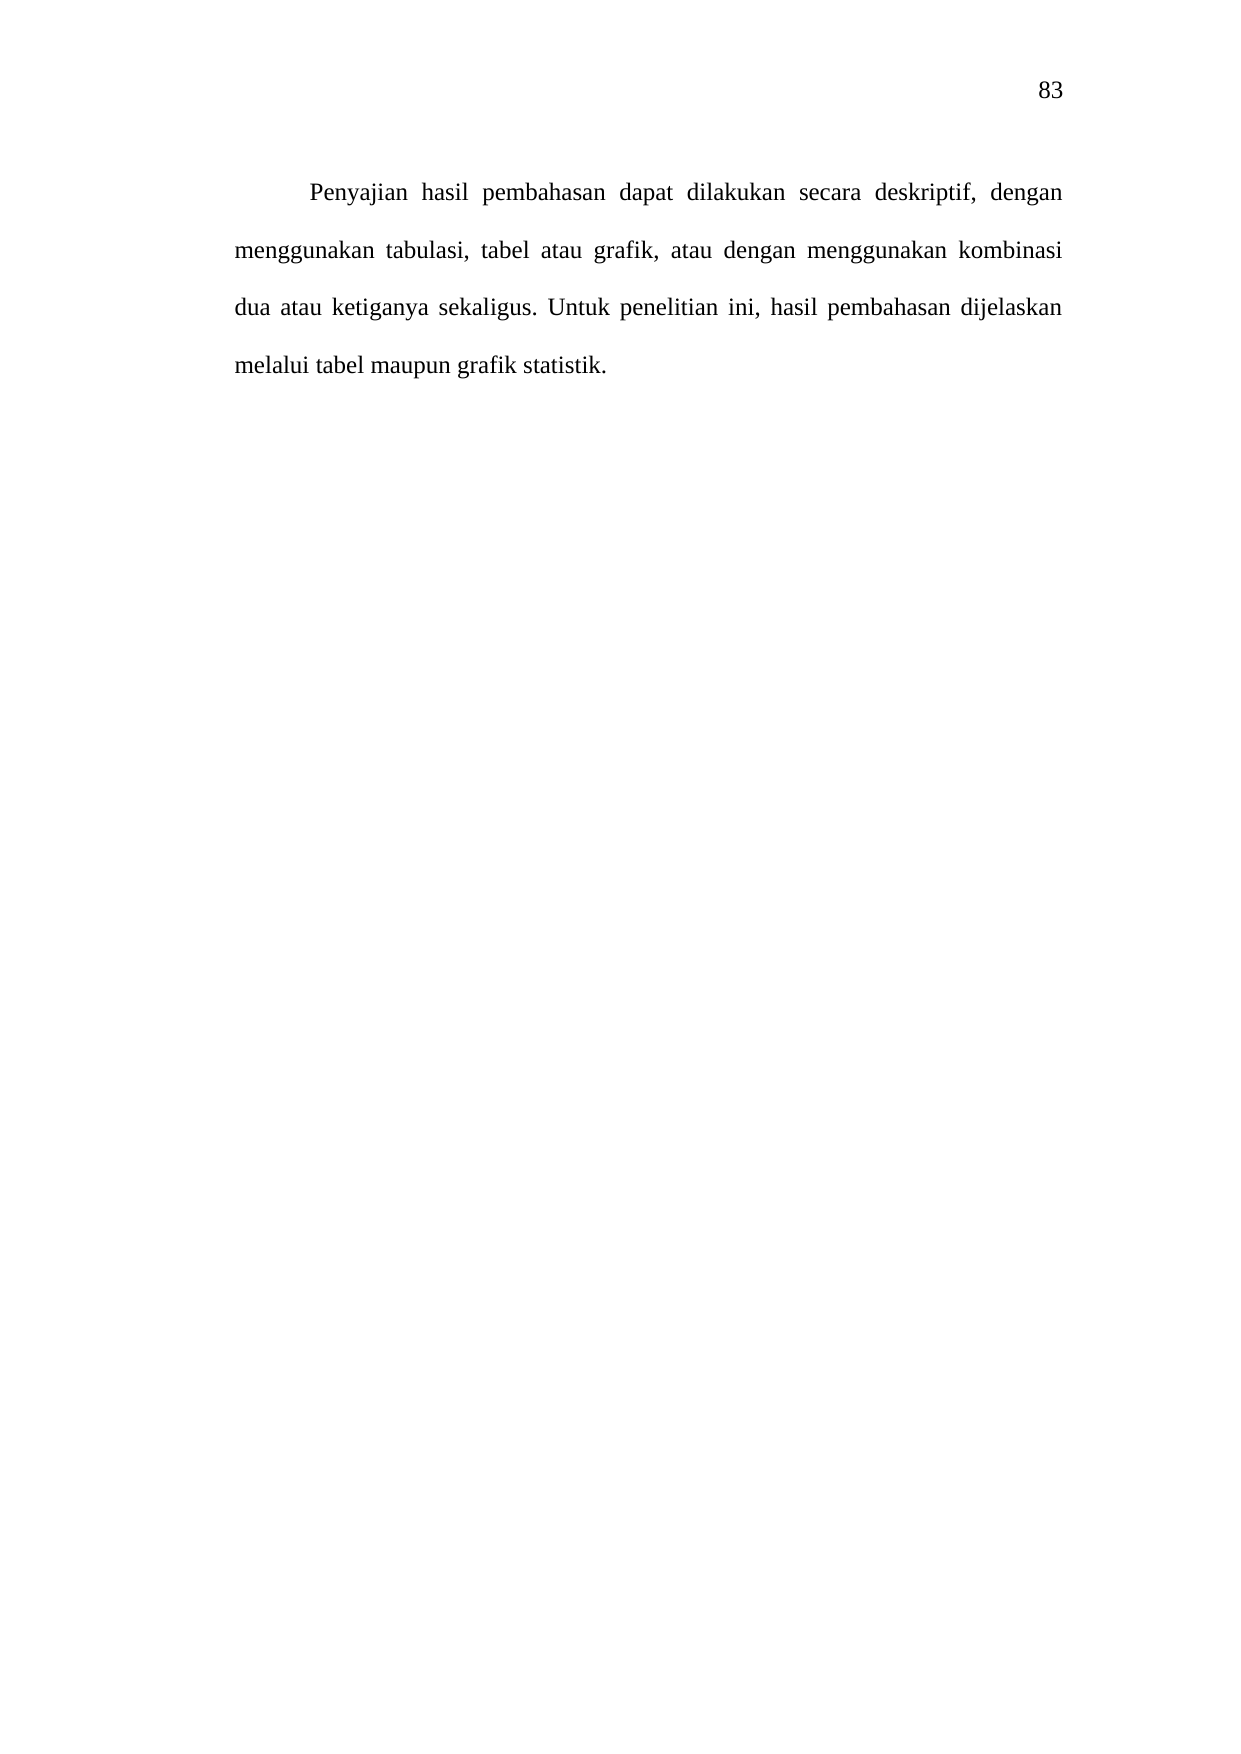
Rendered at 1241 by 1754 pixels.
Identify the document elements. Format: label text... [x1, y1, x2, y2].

text Penyajian hasil pembahasan dapat dilakukan secara deskriptif, dengan menggunakan tabulasi, tabel atau grafik, atau dengan menggunakan kombinasi dua atau ketiganya sekaligus. Untuk penelitian ini, hasil pembahasan dijelaskan melalui tabel maupun grafik statistik. [234, 177, 1063, 378]
